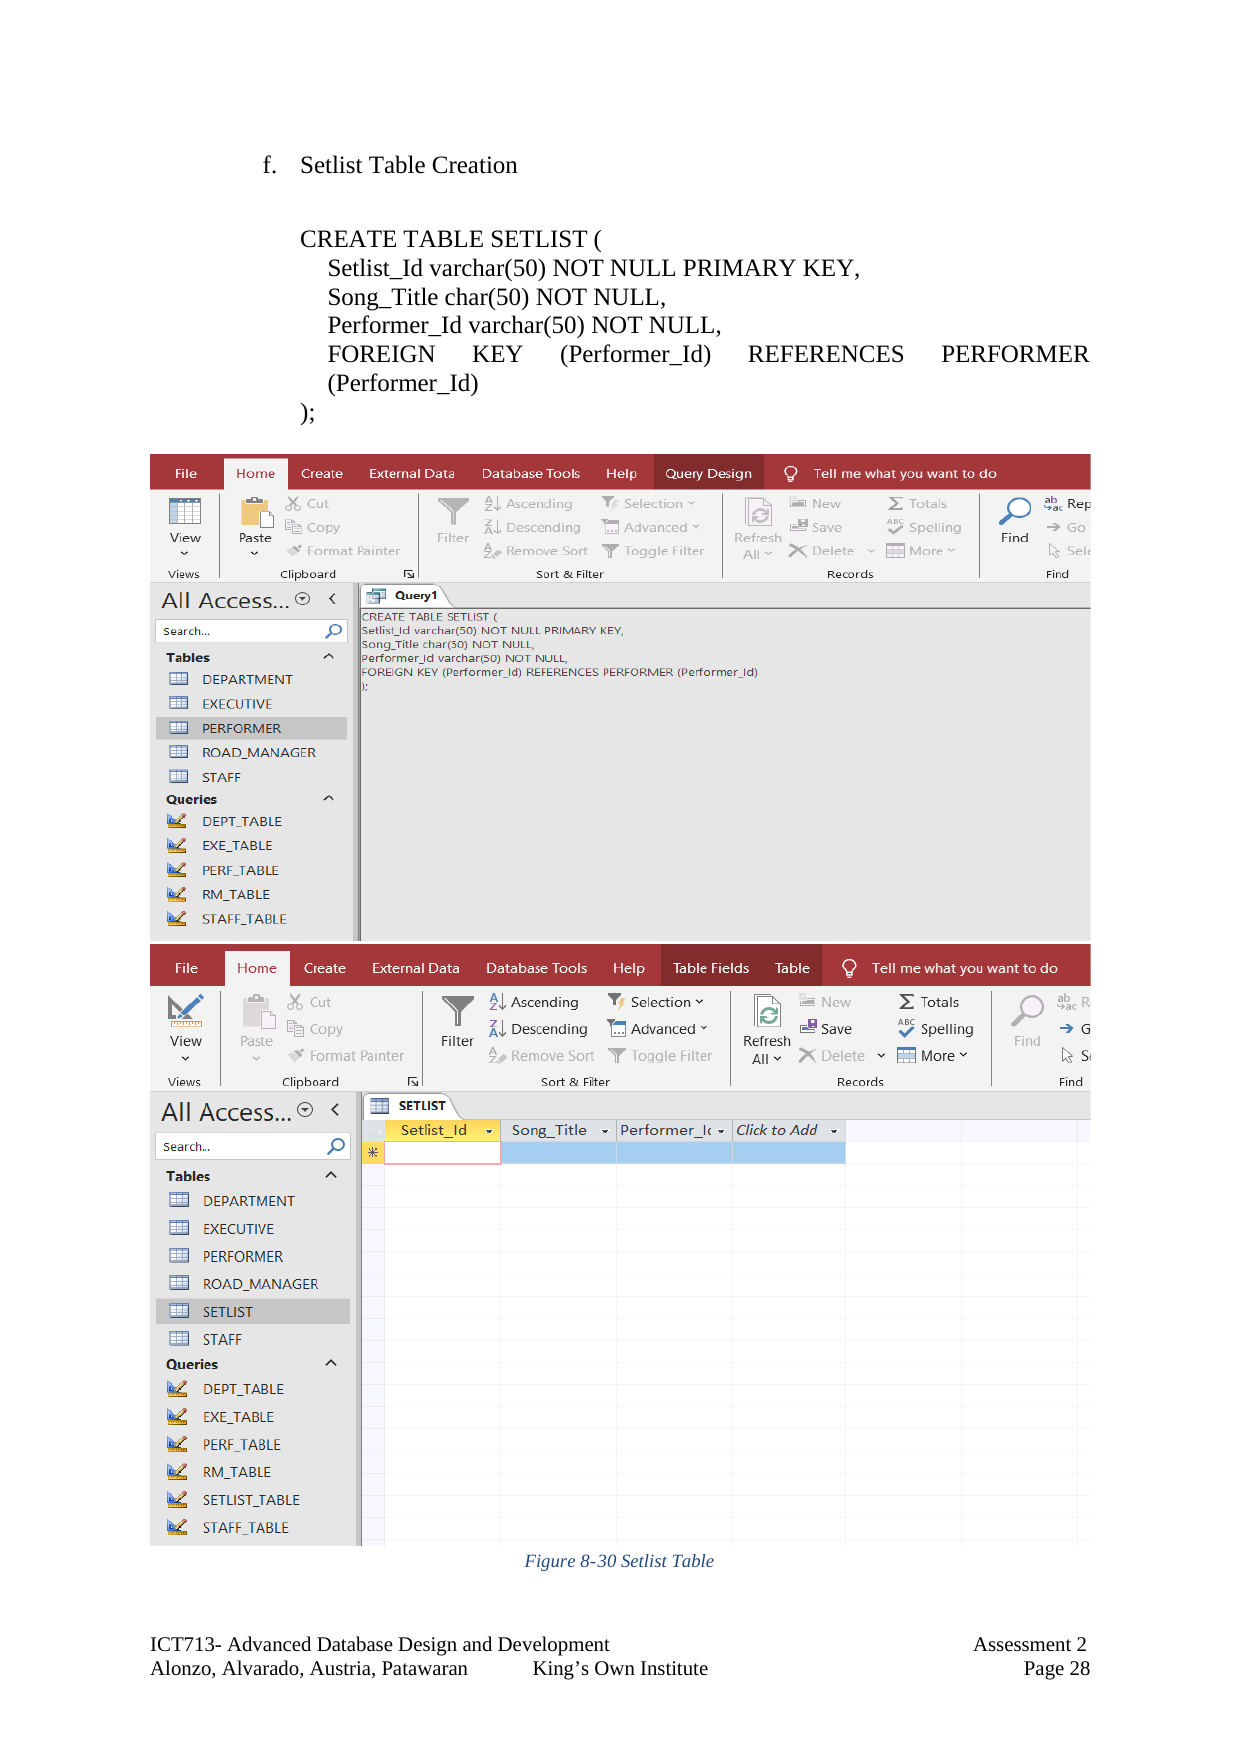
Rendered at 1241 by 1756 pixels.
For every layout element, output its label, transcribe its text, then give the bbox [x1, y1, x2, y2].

list Setlist Table Creation [262, 150, 1090, 179]
text Performer_Id varchar(50) NOT NULL, [327, 310, 1090, 339]
text FOREIGN KEY (Performer_Id) REFERENCES PERFORMER (Performer_Id) [327, 339, 1090, 397]
text Setlist_Id varchar(50) NOT NULL PRIMARY KEY, [327, 253, 1090, 282]
text ); [300, 397, 1090, 425]
picture [150, 454, 1091, 941]
picture [150, 944, 1091, 1546]
text CREATE TABLE SETLIST ( [300, 224, 1090, 253]
text Song_Title char(50) NOT NULL, [327, 282, 1090, 310]
